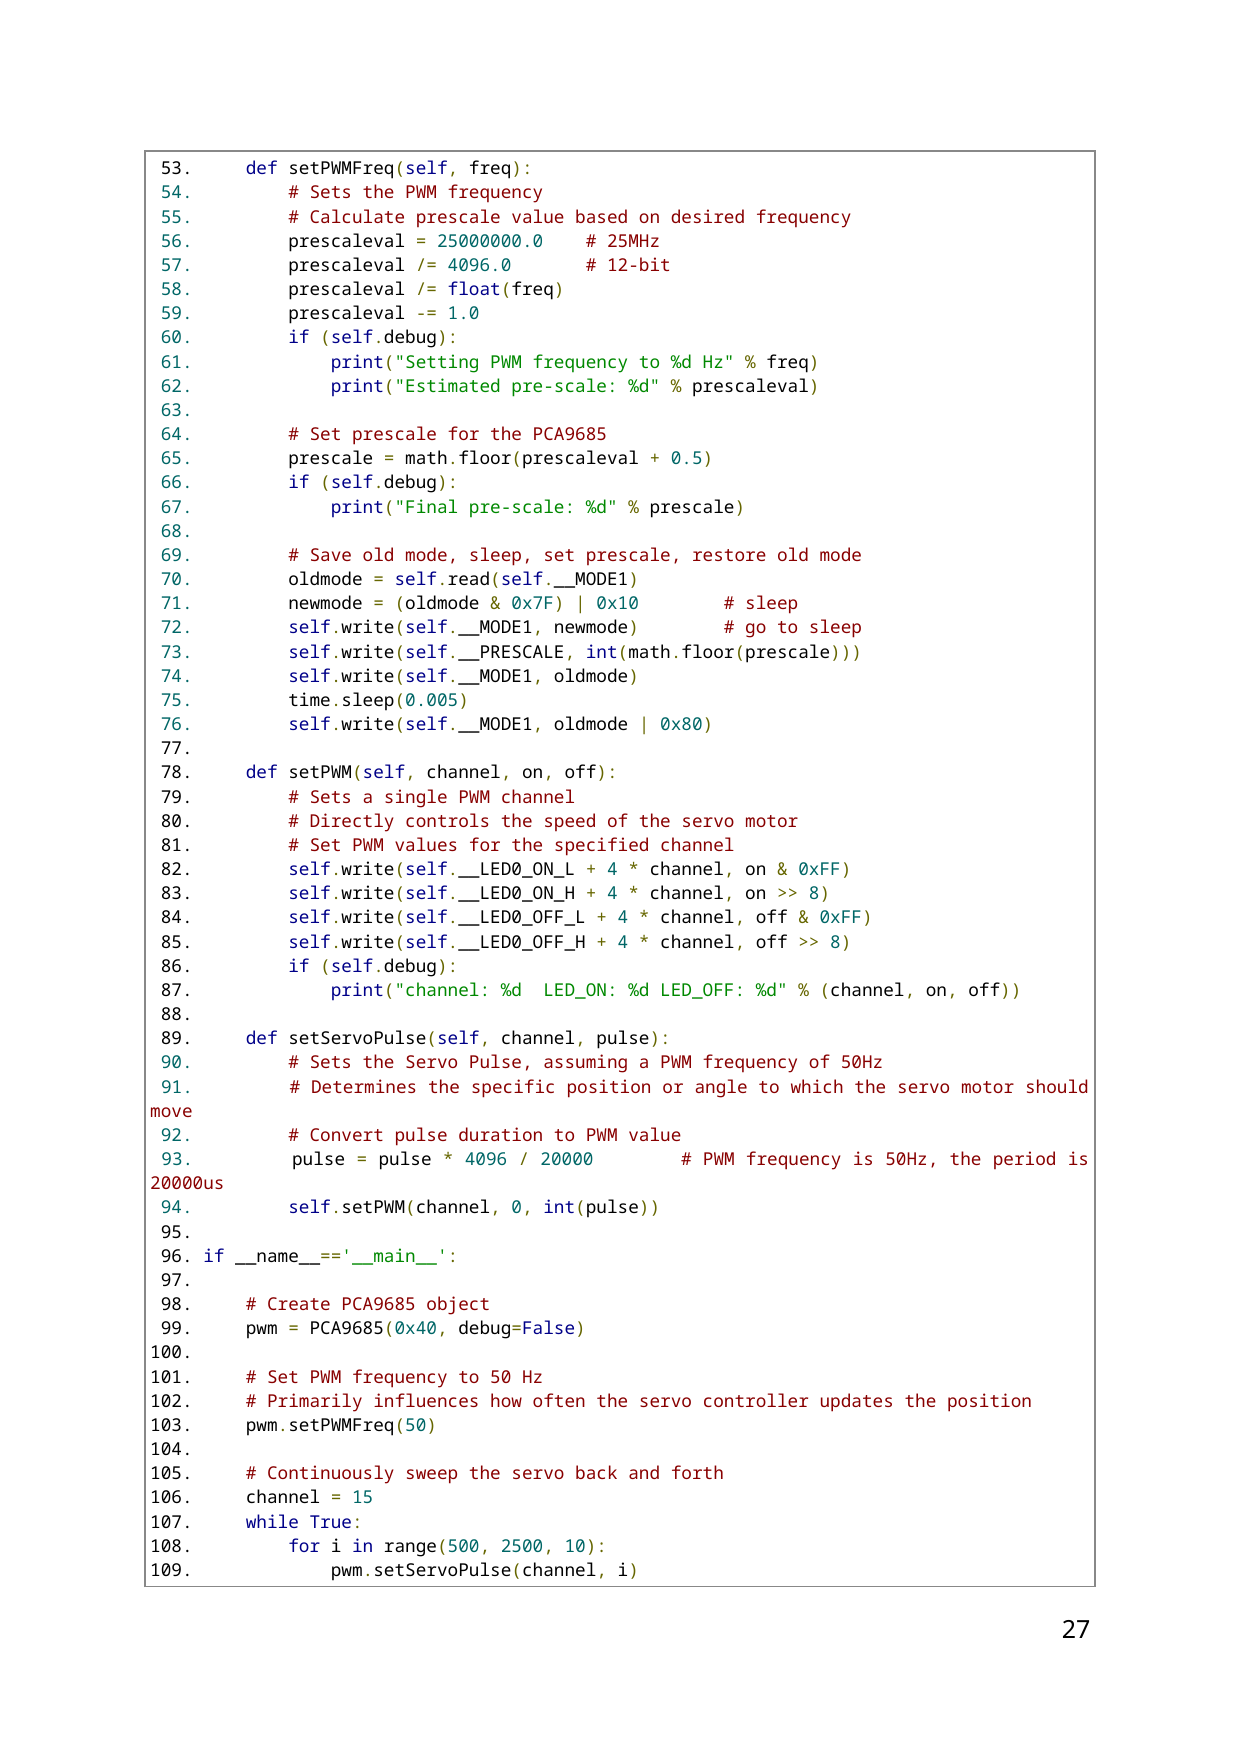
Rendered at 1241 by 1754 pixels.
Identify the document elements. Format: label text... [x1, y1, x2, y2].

text 59. prescaleval -= 1.0 [150, 301, 1090, 325]
text 84. self.write(self.__LED0_OFF_L + 4 * channel, off & 0xFF) [150, 905, 1090, 929]
text 98. # Create PCA9685 object [150, 1292, 1090, 1316]
text 94. self.setPWM(channel, 0, int(pulse)) [150, 1195, 1090, 1219]
text 87. print("channel: %d LED_ON: %d LED_OFF: %d" % (channel, on, off)) [150, 977, 1090, 1002]
text 90. # Sets the Servo Pulse, assuming a PWM frequency of 50Hz [150, 1050, 1090, 1074]
text 92. # Convert pulse duration to PWM value [150, 1122, 1090, 1147]
text 67. print("Final pre-scale: %d" % prescale) [150, 494, 1090, 518]
text 91. # Determines the specific position or angle to which the servo motor should move [150, 1074, 1090, 1122]
text 54. # Sets the PWM frequency [150, 180, 1090, 204]
text 82. self.write(self.__LED0_ON_L + 4 * channel, on & 0xFF) [150, 857, 1090, 881]
text 63. [150, 397, 1090, 422]
text 97. [150, 1267, 1090, 1292]
text 81. # Set PWM values for the specified channel [150, 832, 1090, 857]
text 88. [150, 1002, 1090, 1026]
text 62. print("Estimated pre-scale: %d" % prescaleval) [150, 373, 1090, 397]
text 78. def setPWM(self, channel, on, off): [150, 760, 1090, 784]
text 77. [150, 736, 1090, 760]
text 107. while True: [150, 1509, 1090, 1533]
text 75. time.sleep(0.005) [150, 687, 1090, 712]
text 66. if (self.debug): [150, 470, 1090, 494]
text 89. def setServoPulse(self, channel, pulse): [150, 1026, 1090, 1050]
text 101. # Set PWM frequency to 50 Hz [150, 1364, 1090, 1388]
text 95. [150, 1219, 1090, 1243]
text 56. prescaleval = 25000000.0 # 25MHz [150, 228, 1090, 252]
text 68. [150, 518, 1090, 542]
text 53. def setPWMFreq(self, freq): [146, 152, 1094, 180]
text 72. self.write(self.__MODE1, newmode) # go to sleep [150, 615, 1090, 639]
text 104. [150, 1437, 1090, 1461]
text 73. self.write(self.__PRESCALE, int(math.floor(prescale))) [150, 639, 1090, 663]
text 74. self.write(self.__MODE1, oldmode) [150, 663, 1090, 687]
text 58. prescaleval /= float(freq) [150, 277, 1090, 301]
text 105. # Continuously sweep the servo back and forth [150, 1461, 1090, 1485]
text 96. if __name__=='__main__': [150, 1243, 1090, 1267]
text 55. # Calculate prescale value based on desired frequency [150, 204, 1090, 228]
text 86. if (self.debug): [150, 953, 1090, 977]
text 76. self.write(self.__MODE1, oldmode | 0x80) [150, 712, 1090, 736]
text 57. prescaleval /= 4096.0 # 12-bit [150, 252, 1090, 277]
text 64. # Set prescale for the PCA9685 [150, 422, 1090, 446]
text 106. channel = 15 [150, 1485, 1090, 1509]
text 102. # Primarily influences how often the servo controller updates the position [150, 1388, 1090, 1412]
text 80. # Directly controls the speed of the servo motor [150, 808, 1090, 832]
text 60. if (self.debug): [150, 325, 1090, 349]
text 100. [150, 1340, 1090, 1364]
text 83. self.write(self.__LED0_ON_H + 4 * channel, on >> 8) [150, 881, 1090, 905]
text 93. pulse = pulse * 4096 / 20000 # PWM frequency is 50Hz, the period is 20000us [150, 1147, 1090, 1195]
text 108. for i in range(500, 2500, 10): [150, 1533, 1090, 1552]
text 109. pwm.setServoPulse(channel, i) [146, 1552, 1094, 1586]
text 99. pwm = PCA9685(0x40, debug=False) [150, 1316, 1090, 1340]
text 69. # Save old mode, sleep, set prescale, restore old mode [150, 542, 1090, 567]
text 103. pwm.setPWMFreq(50) [150, 1412, 1090, 1437]
text 71. newmode = (oldmode & 0x7F) | 0x10 # sleep [150, 591, 1090, 615]
text 79. # Sets a single PWM channel [150, 784, 1090, 808]
text 70. oldmode = self.read(self.__MODE1) [150, 567, 1090, 591]
text 61. print("Setting PWM frequency to %d Hz" % freq) [150, 349, 1090, 373]
text 85. self.write(self.__LED0_OFF_H + 4 * channel, off >> 8) [150, 929, 1090, 953]
text 65. prescale = math.floor(prescaleval + 0.5) [150, 446, 1090, 470]
